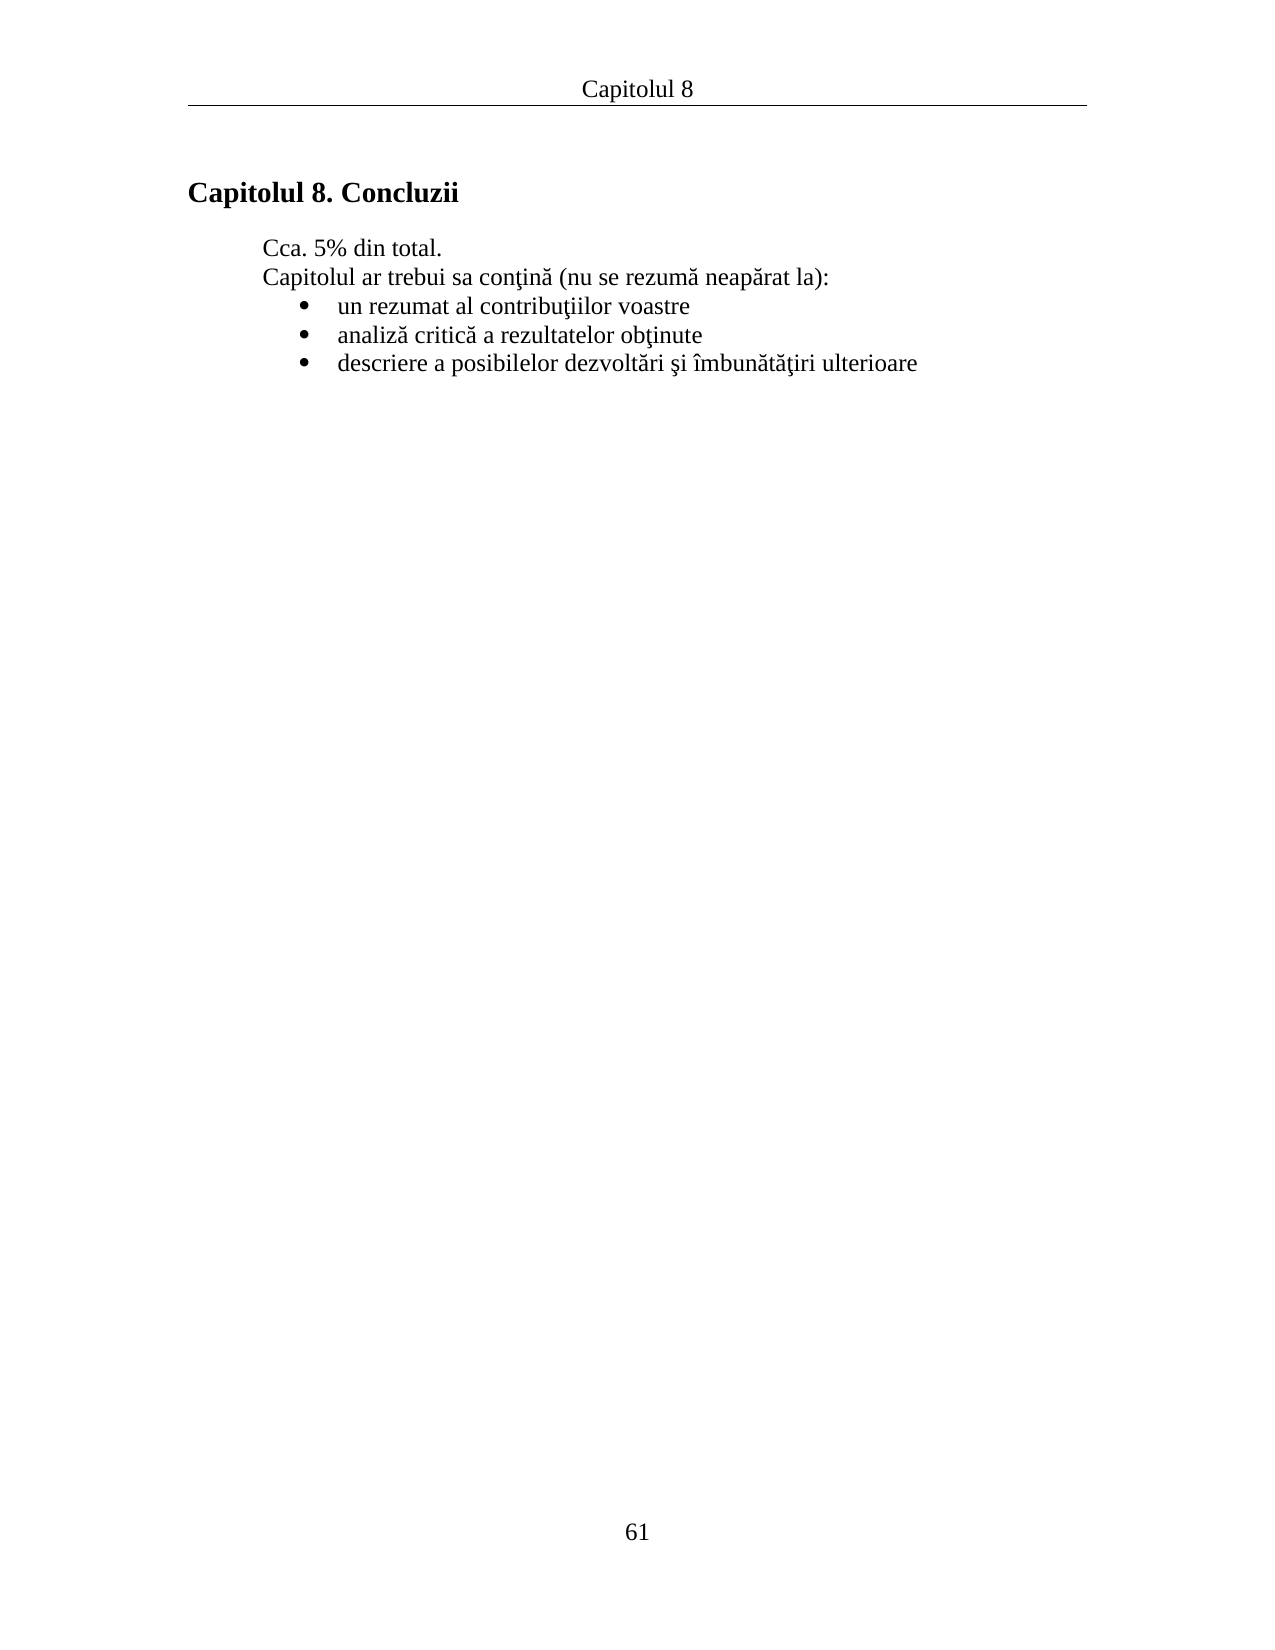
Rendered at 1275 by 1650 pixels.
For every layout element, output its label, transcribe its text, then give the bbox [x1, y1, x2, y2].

text Cca. 5% din total. [187, 233, 1087, 262]
list descriere a posibilelor dezvoltări şi îmbunătăţiri ulterioare [300, 348, 1087, 377]
list un rezumat al contribuţiilor voastre [300, 291, 1087, 320]
list analiză critică a rezultatelor obţinute [300, 320, 1087, 348]
text Capitolul ar trebui sa conţină (nu se rezumă neapărat la): [187, 262, 1087, 291]
subtitle Concluzii [187, 175, 1087, 208]
